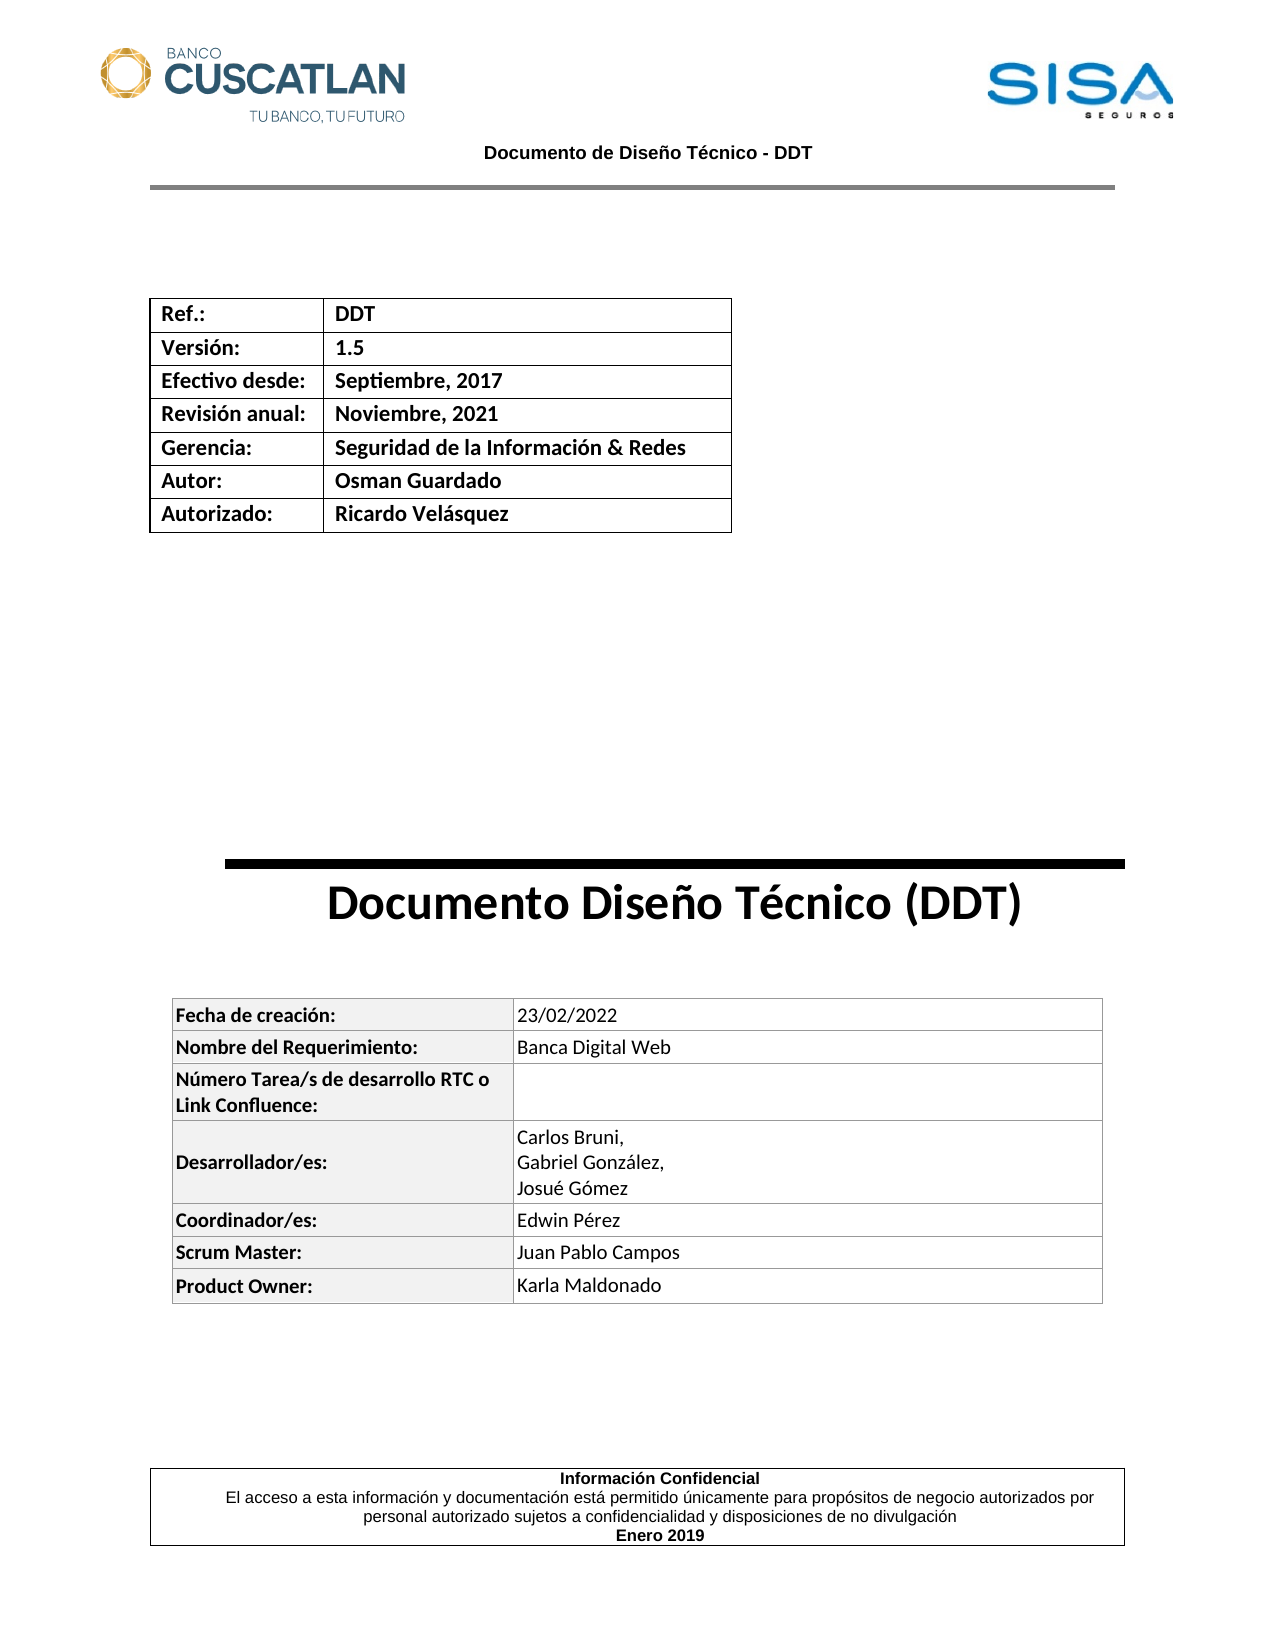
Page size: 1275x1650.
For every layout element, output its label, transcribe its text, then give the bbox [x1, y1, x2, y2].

table_cell Scrum Master: [173, 1237, 513, 1268]
table_cell Karla Maldonado [514, 1269, 1102, 1302]
table_cell Revisión anual: [151, 399, 323, 432]
table_cell Carlos Bruni, Gabriel González, Josué Gómez [514, 1121, 1102, 1203]
table_cell [514, 1064, 1102, 1120]
table_cell Edwin Pérez [514, 1204, 1102, 1236]
table_cell Ricardo Velásquez [324, 499, 731, 532]
table_cell Seguridad de la Información & Redes [324, 433, 731, 465]
table_cell Efectivo desde: [151, 366, 323, 398]
table_cell Septiembre, 2017 [324, 366, 731, 398]
table_cell Nombre del Requerimiento: [173, 1031, 513, 1062]
table_cell Gerencia: [151, 433, 323, 465]
picture [987, 61, 1174, 119]
table_cell Noviembre, 2021 [324, 399, 731, 432]
table_cell Autorizado: [151, 499, 323, 532]
table_cell Autor: [151, 466, 323, 498]
table_cell 1.5 [324, 333, 731, 365]
table_cell Juan Pablo Campos [514, 1237, 1102, 1268]
table_cell Coordinador/es: [173, 1204, 513, 1236]
picture [84, 29, 420, 132]
table_header Fecha de creación: [173, 999, 513, 1030]
table_header DDT [324, 299, 731, 332]
table_header Ref.: [151, 299, 323, 332]
table_cell Banca Digital Web [514, 1031, 1102, 1062]
title Documento Diseño Técnico (DDT) [225, 869, 1125, 932]
table_cell Número Tarea/s de desarrollo RTC o Link Confluence: [173, 1064, 513, 1120]
table_cell Product Owner: [173, 1269, 513, 1302]
table_cell Desarrollador/es: [173, 1121, 513, 1203]
table_cell Versión: [151, 333, 323, 365]
table_cell Osman Guardado [324, 466, 731, 498]
table_header 23/02/2022 [514, 999, 1102, 1030]
